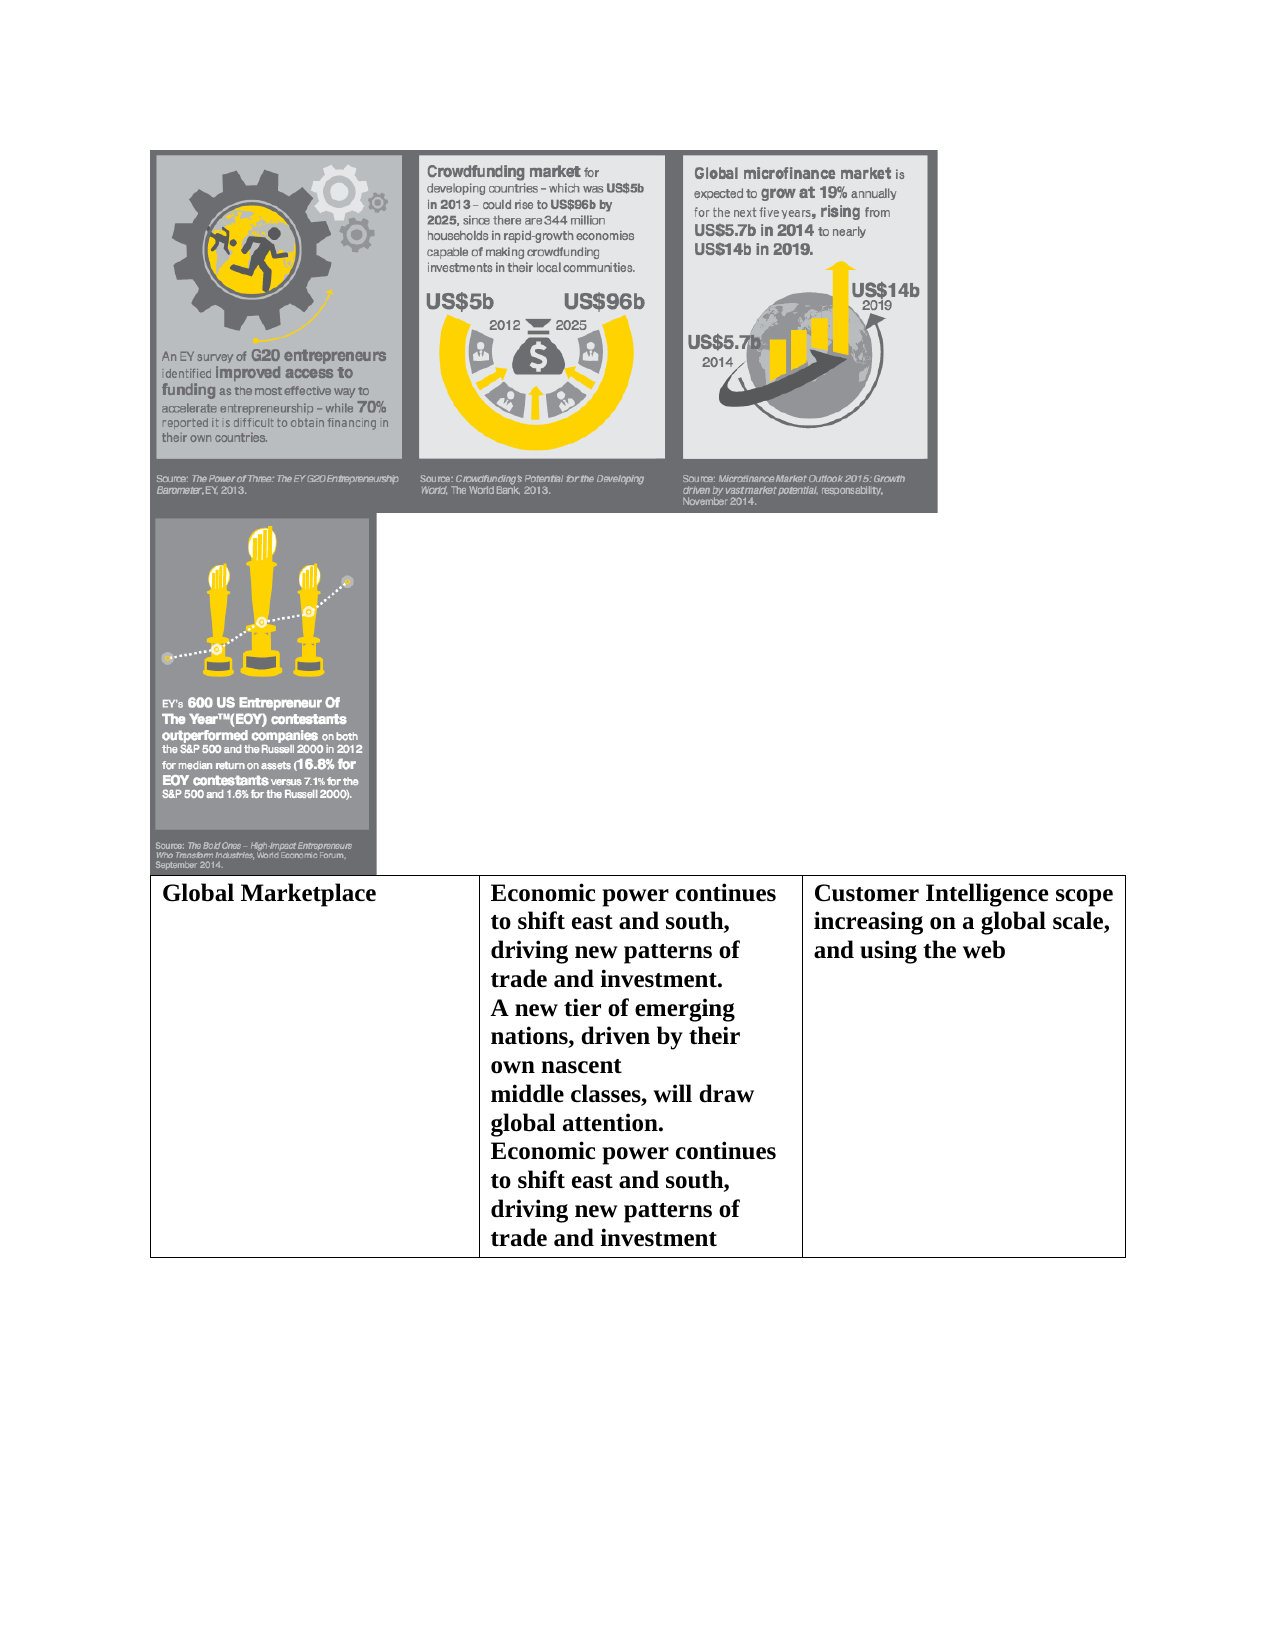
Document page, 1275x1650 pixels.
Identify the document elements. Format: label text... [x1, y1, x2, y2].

table_header Global Marketplace [151, 876, 479, 1257]
picture [150, 150, 938, 875]
table_header Economic power continues to shift east and south, driving new patterns of trade and investment. A new tier of emerging nations, driven by their own nascent middle classes, will draw global attention. Economic power continues to shift east and south, driving new patterns of trade and investment [480, 876, 802, 1257]
table_header Customer Intelligence scope increasing on a global scale, and using the web [803, 876, 1125, 1257]
